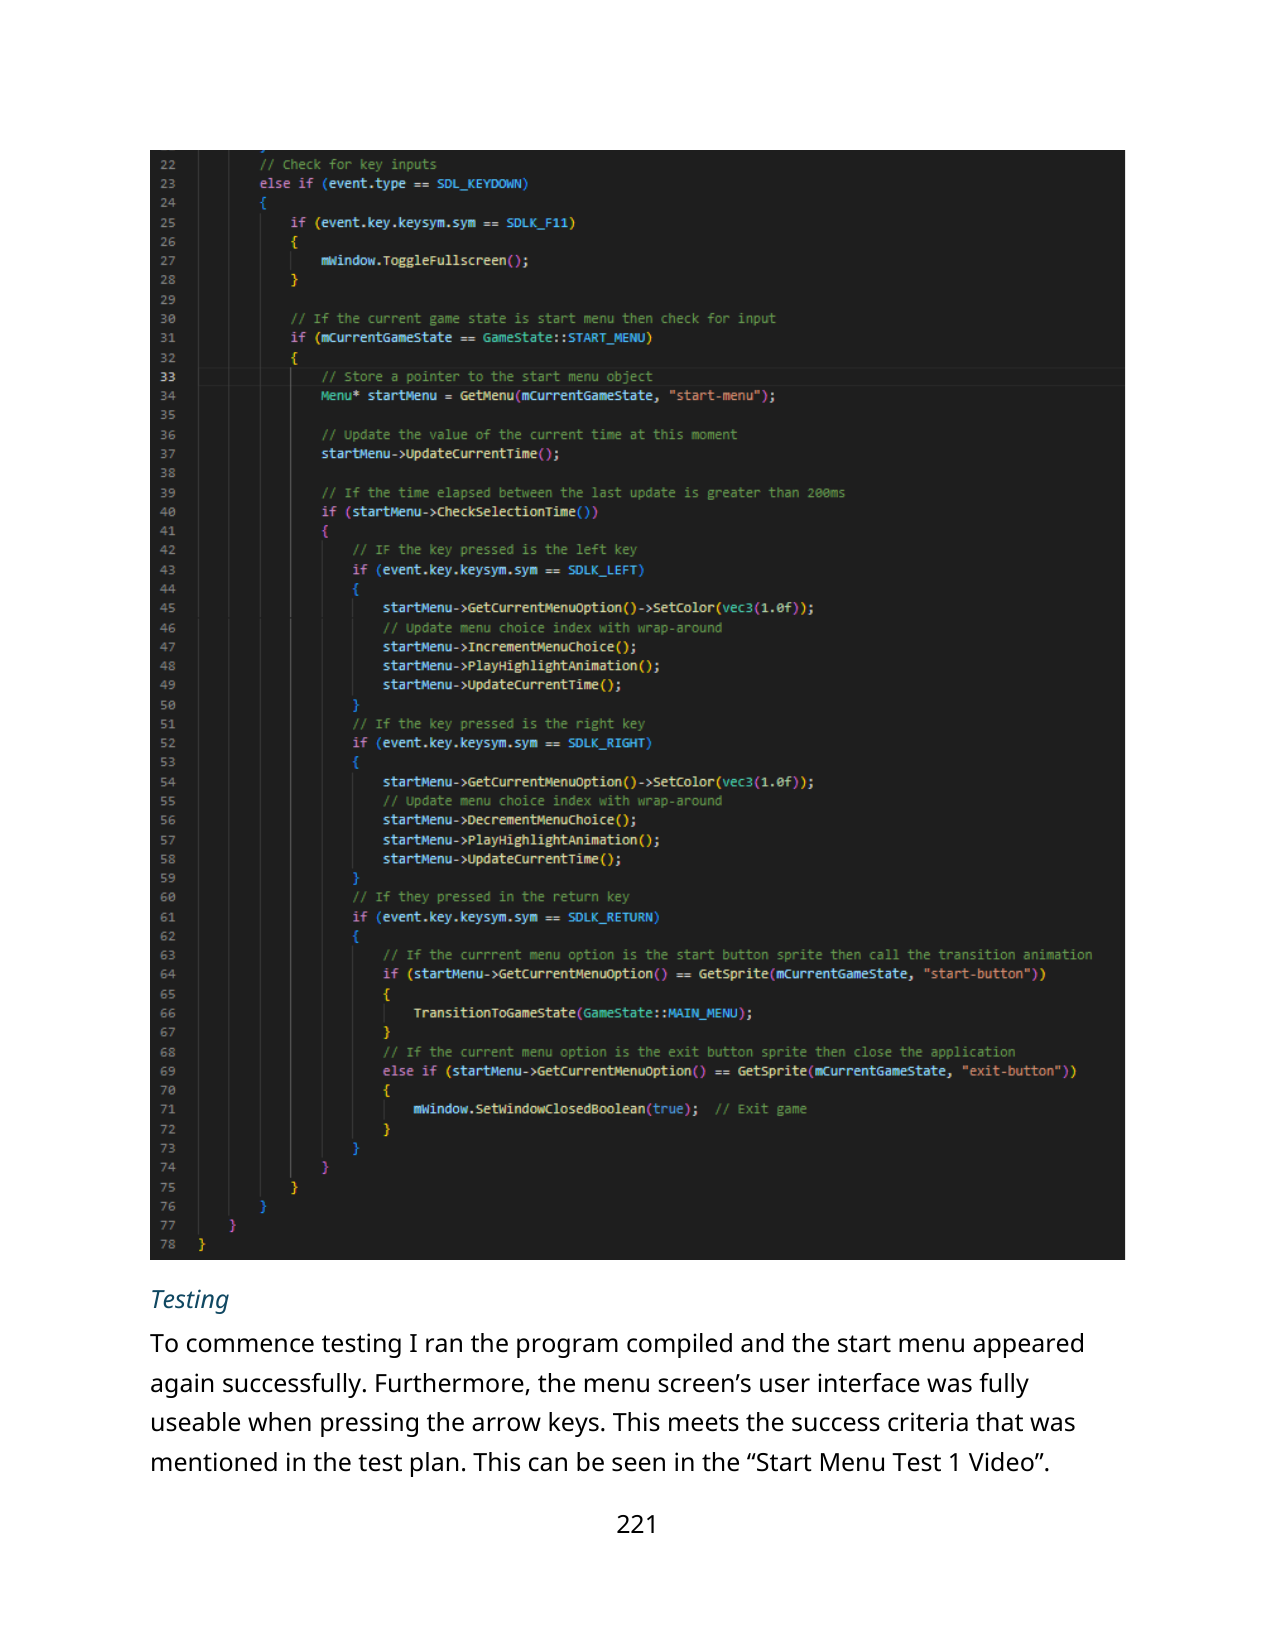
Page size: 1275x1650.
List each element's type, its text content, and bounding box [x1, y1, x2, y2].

subtitle Testing [150, 1282, 1125, 1316]
text To commence testing I ran the program compiled and the start menu appeared again successfully. Furthermore, the menu screen’s user interface was fully useable when pressing the arrow keys. This meets the success criteria that was mentioned in the test plan. This can be seen in the “Start Menu Test 1 Video”. [150, 1326, 1125, 1478]
picture [150, 150, 1125, 1260]
